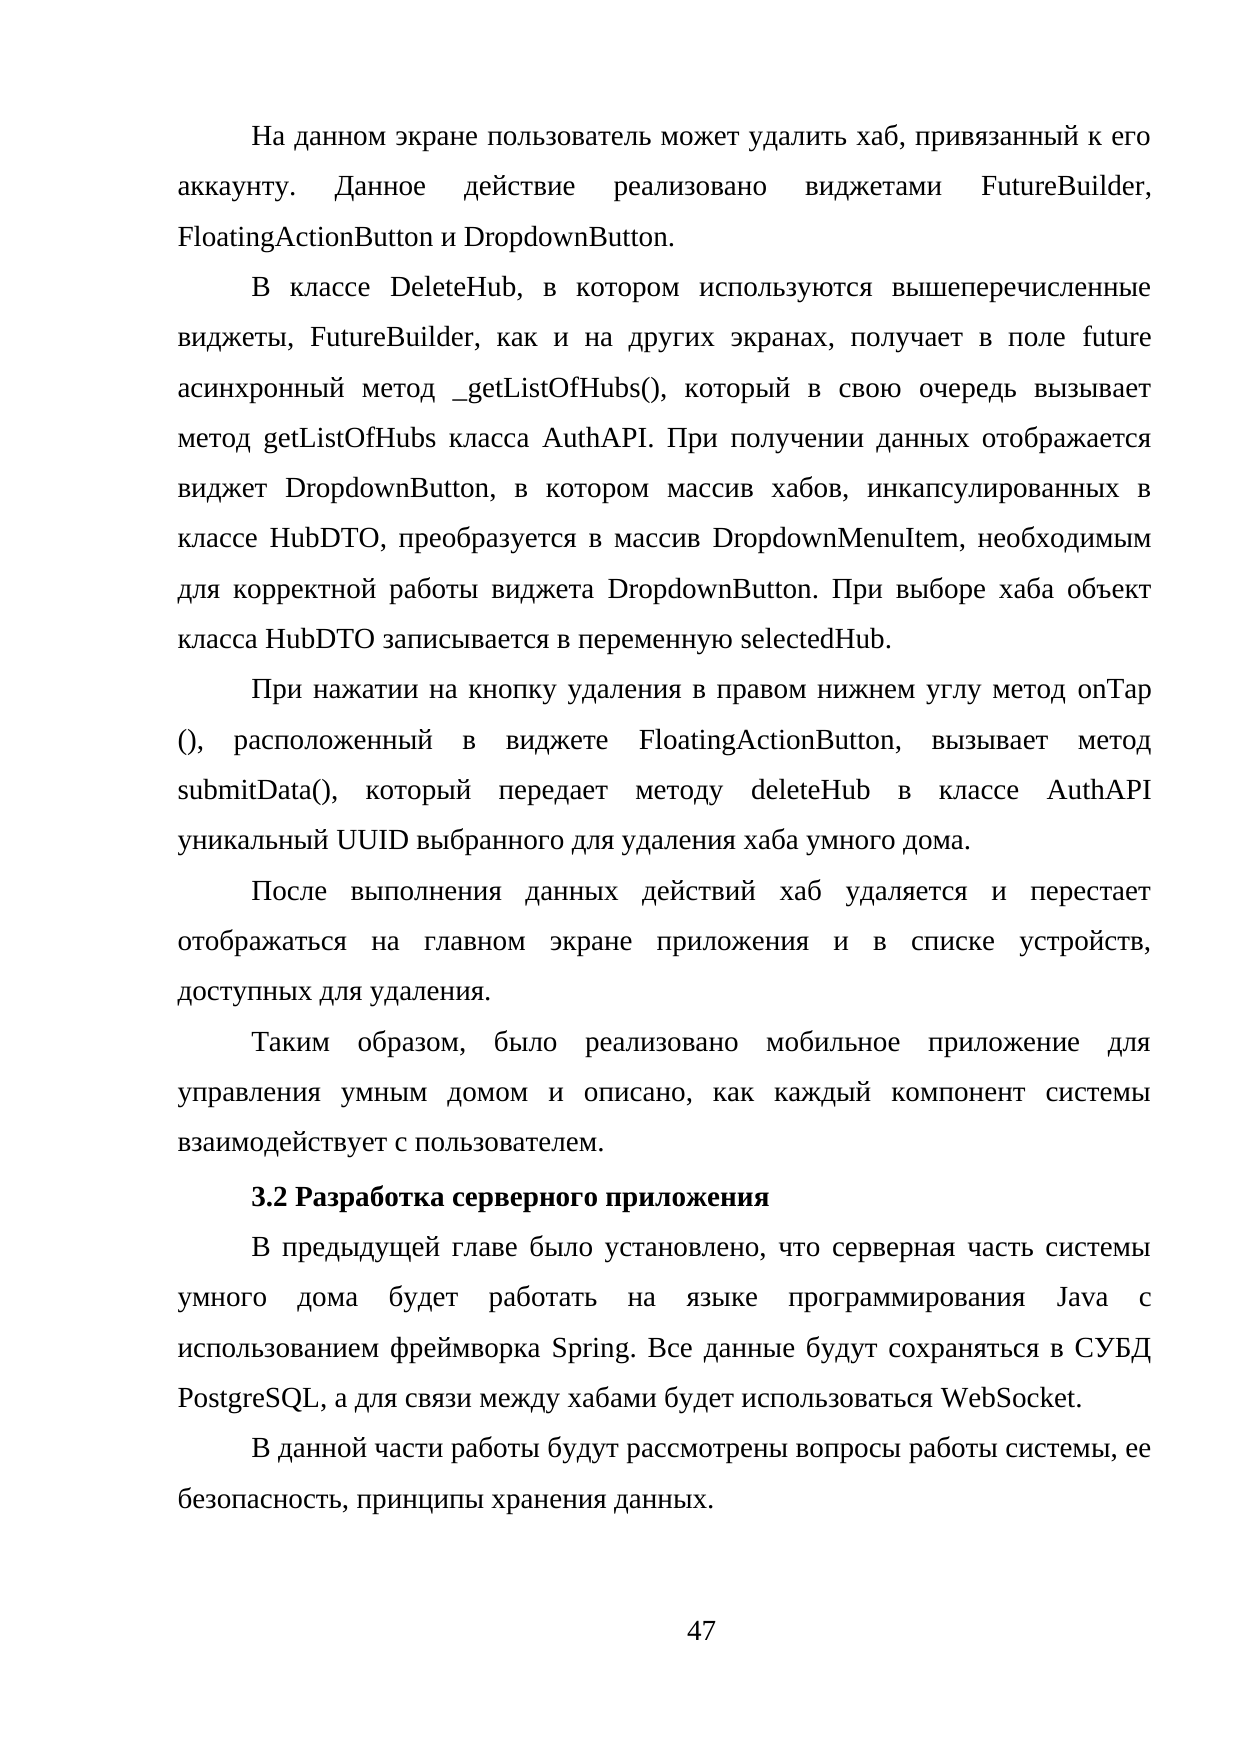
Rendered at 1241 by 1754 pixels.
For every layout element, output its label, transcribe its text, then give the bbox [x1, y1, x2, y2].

text 3.2 Разработка серверного приложения [177, 1179, 1152, 1212]
text После выполнения данных действий хаб удаляется и перестает отображаться на главном экране приложения и в списке устройств, доступных для удаления. [177, 873, 1152, 1007]
text Таким образом, было реализовано мобильное приложение для управления умным домом и описано, как каждый компонент системы взаимодействует с пользователем. [177, 1024, 1152, 1158]
text В классе DeleteHub, в котором используются вышеперечисленные виджеты, FutureBuilder, как и на других экранах, получает в поле future асинхронный метод _getListOfHubs(), который в свою очередь вызывает метод getListOfHubs класса AuthAPI. При получении данных отображается виджет DropdownButton, в котором массив хабов, инкапсулированных в классе HubDTO, преобразуется в массив DropdownMenuItem, необходимым для корректной работы виджета DropdownButton. При выборе хаба объект класса HubDTO записывается в переменную selectedHub. [177, 269, 1152, 655]
text В предыдущей главе было установлено, что серверная часть системы умного дома будет работать на языке программирования Java с использованием фреймворка Spring. Все данные будут сохраняться в СУБД PostgreSQL, а для связи между хабами будет использоваться WebSocket. [177, 1229, 1152, 1414]
text На данном экране пользователь может удалить хаб, привязанный к его аккаунту. Данное действие реализовано виджетами FutureBuilder, FloatingActionButton и DropdownButton. [177, 118, 1152, 252]
text В данной части работы будут рассмотрены вопросы работы системы, ее безопасность, принципы хранения данных. [177, 1430, 1152, 1514]
text При нажатии на кнопку удаления в правом нижнем углу метод onTap (), расположенный в виджете FloatingActionButton, вызывает метод submitData(), который передает методу deleteHub в классе AuthAPI уникальный UUID выбранного для удаления хаба умного дома. [177, 672, 1152, 856]
